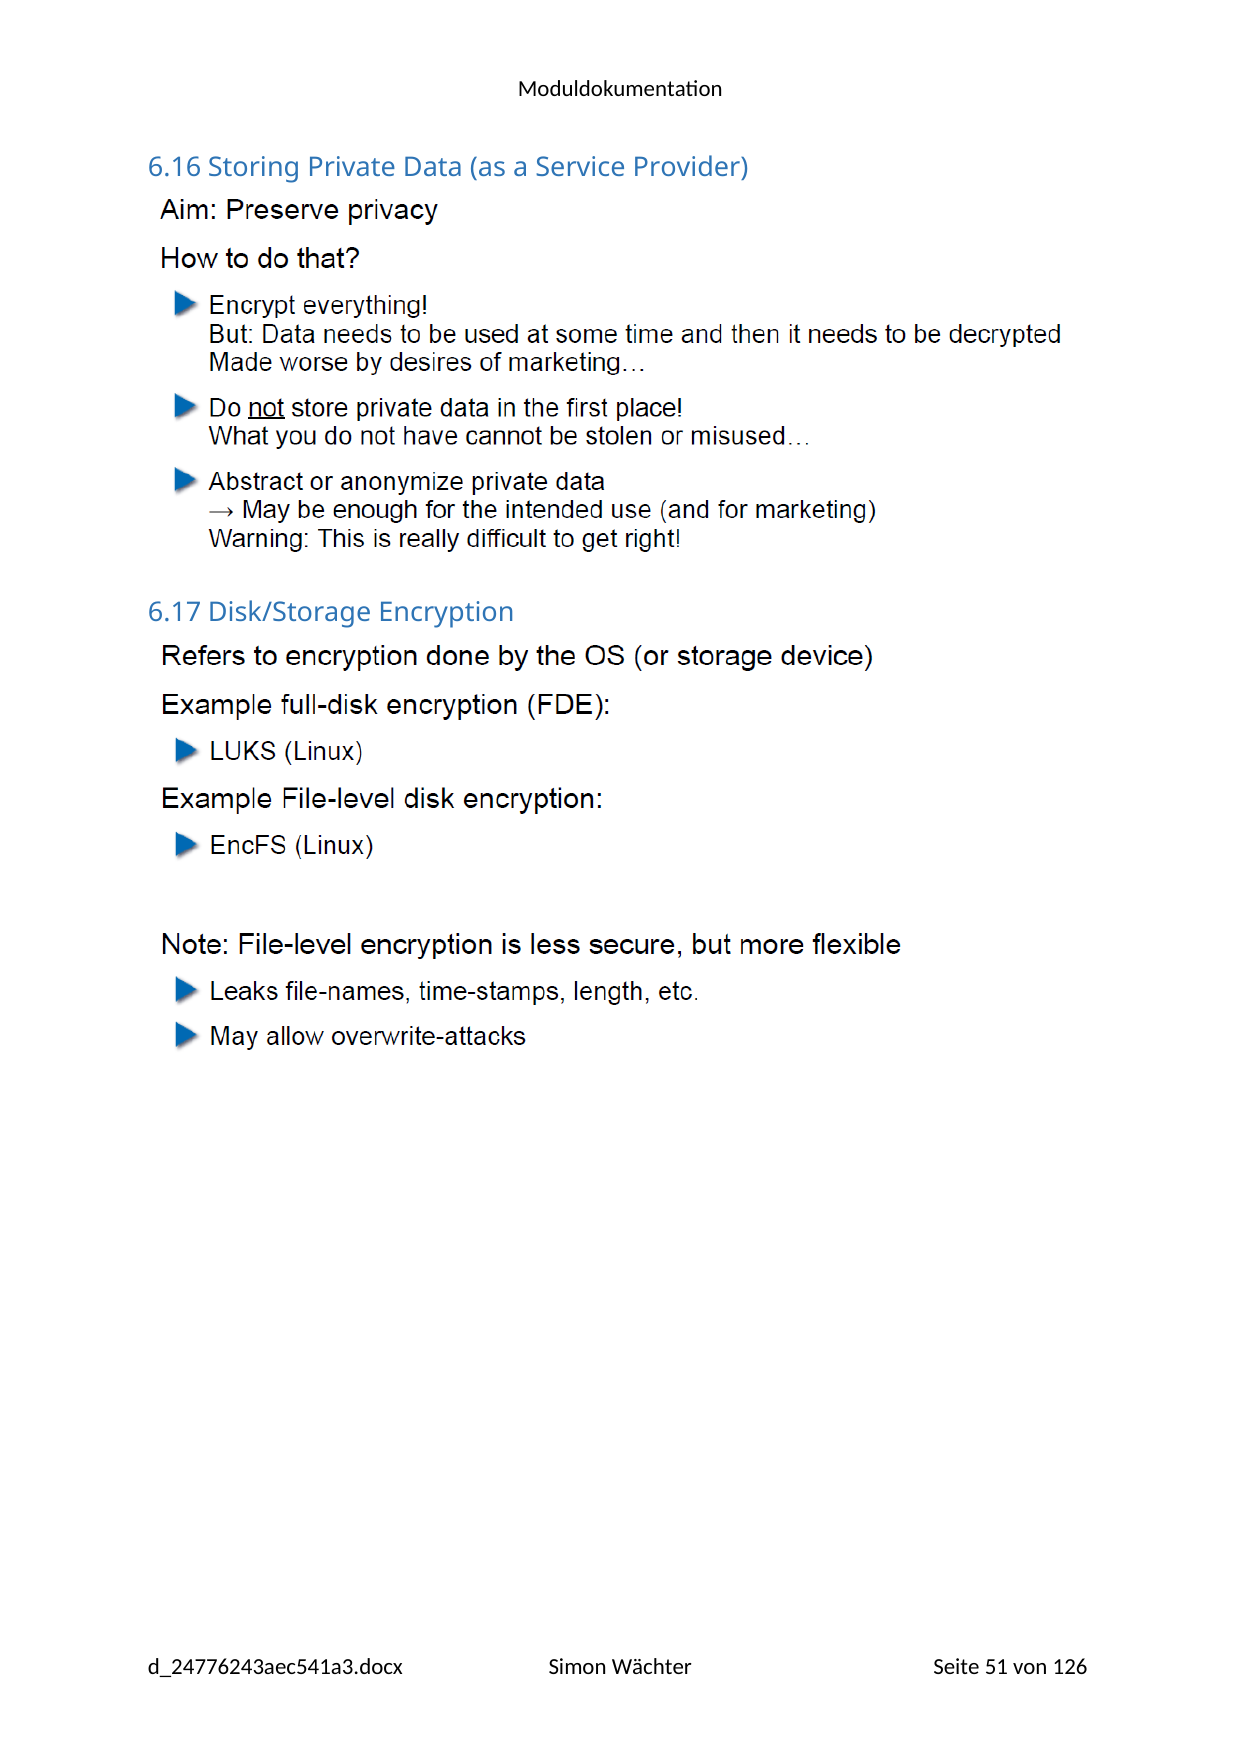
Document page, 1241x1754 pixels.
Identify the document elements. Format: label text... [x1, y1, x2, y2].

subtitle Storing Private Data (as a Service Provider) [148, 148, 1093, 184]
picture [147, 632, 1093, 1068]
picture [147, 187, 1093, 574]
subtitle Disk/Storage Encryption [148, 593, 1093, 630]
